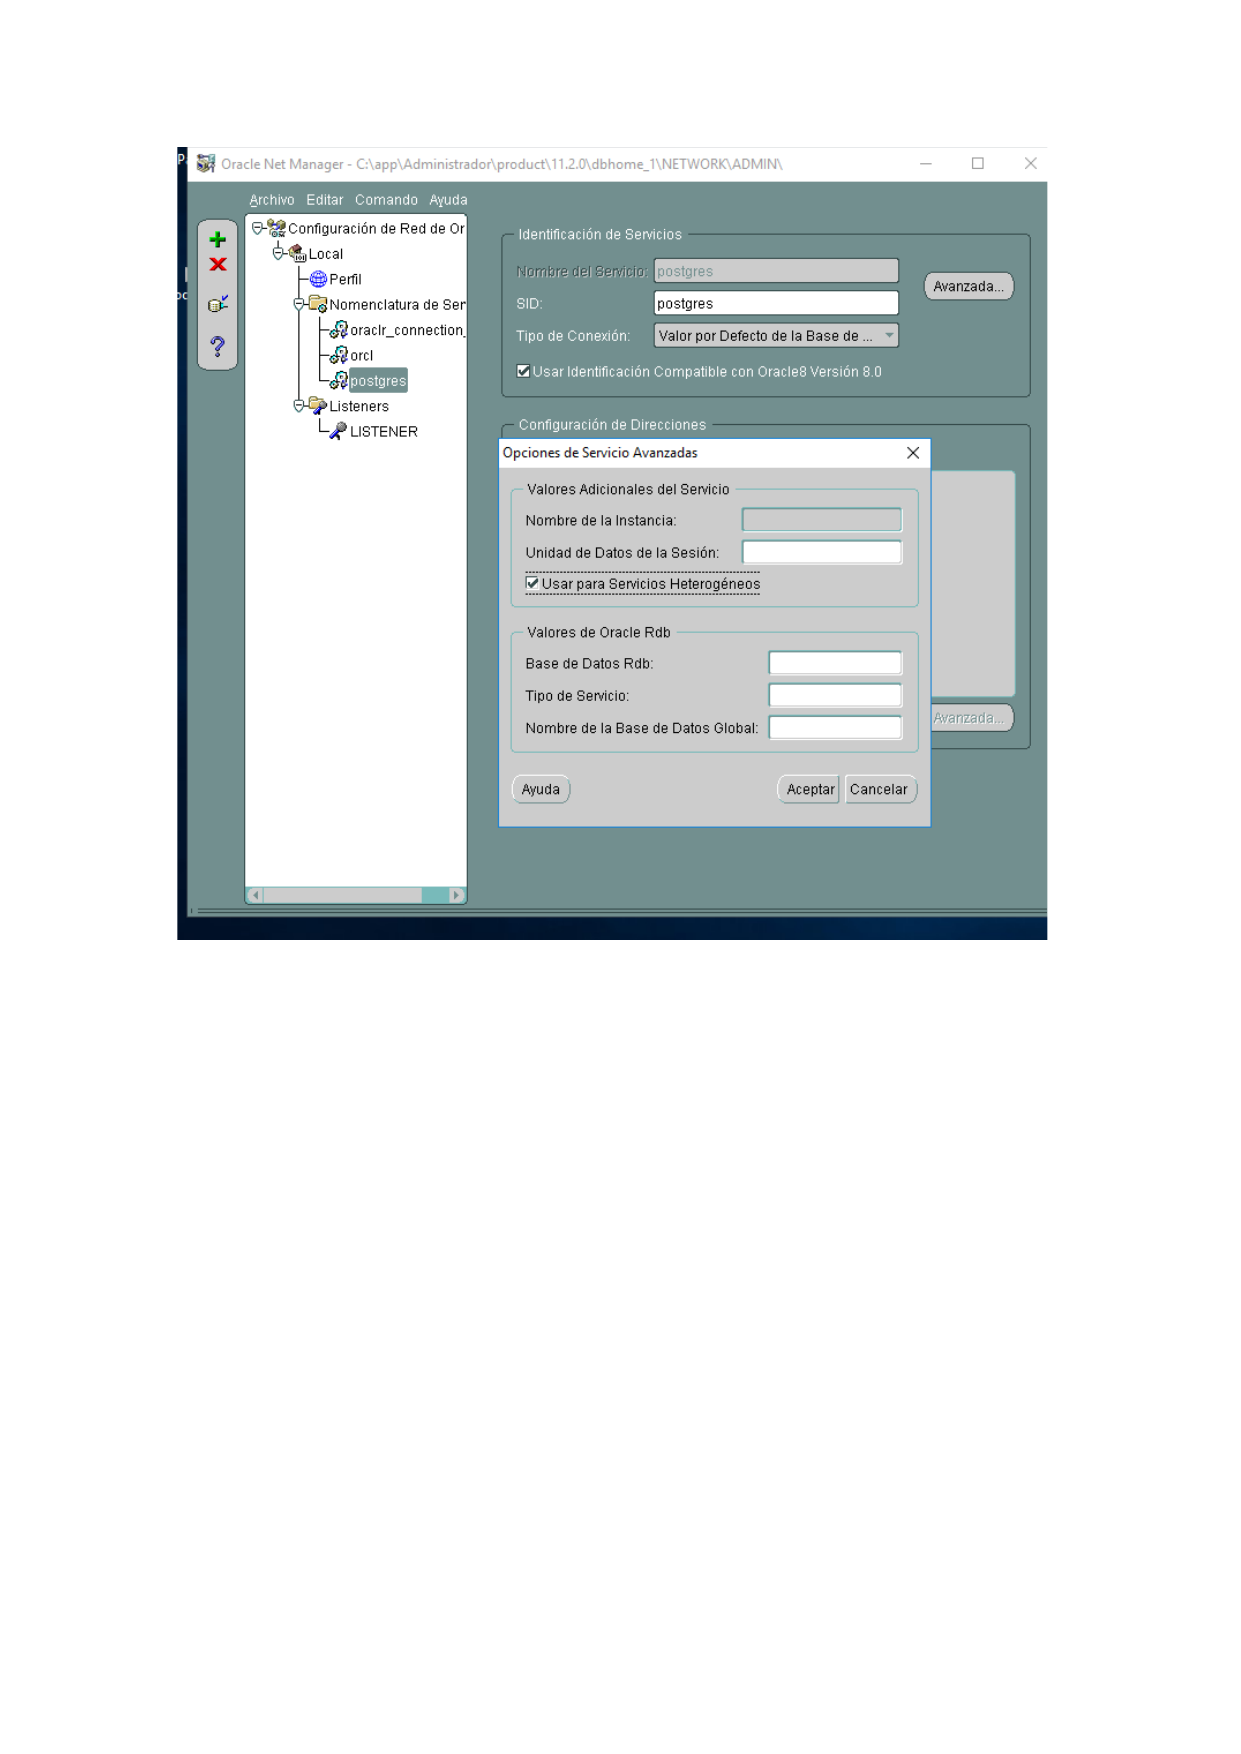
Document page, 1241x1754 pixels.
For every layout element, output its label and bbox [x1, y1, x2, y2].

picture [177, 147, 1048, 940]
